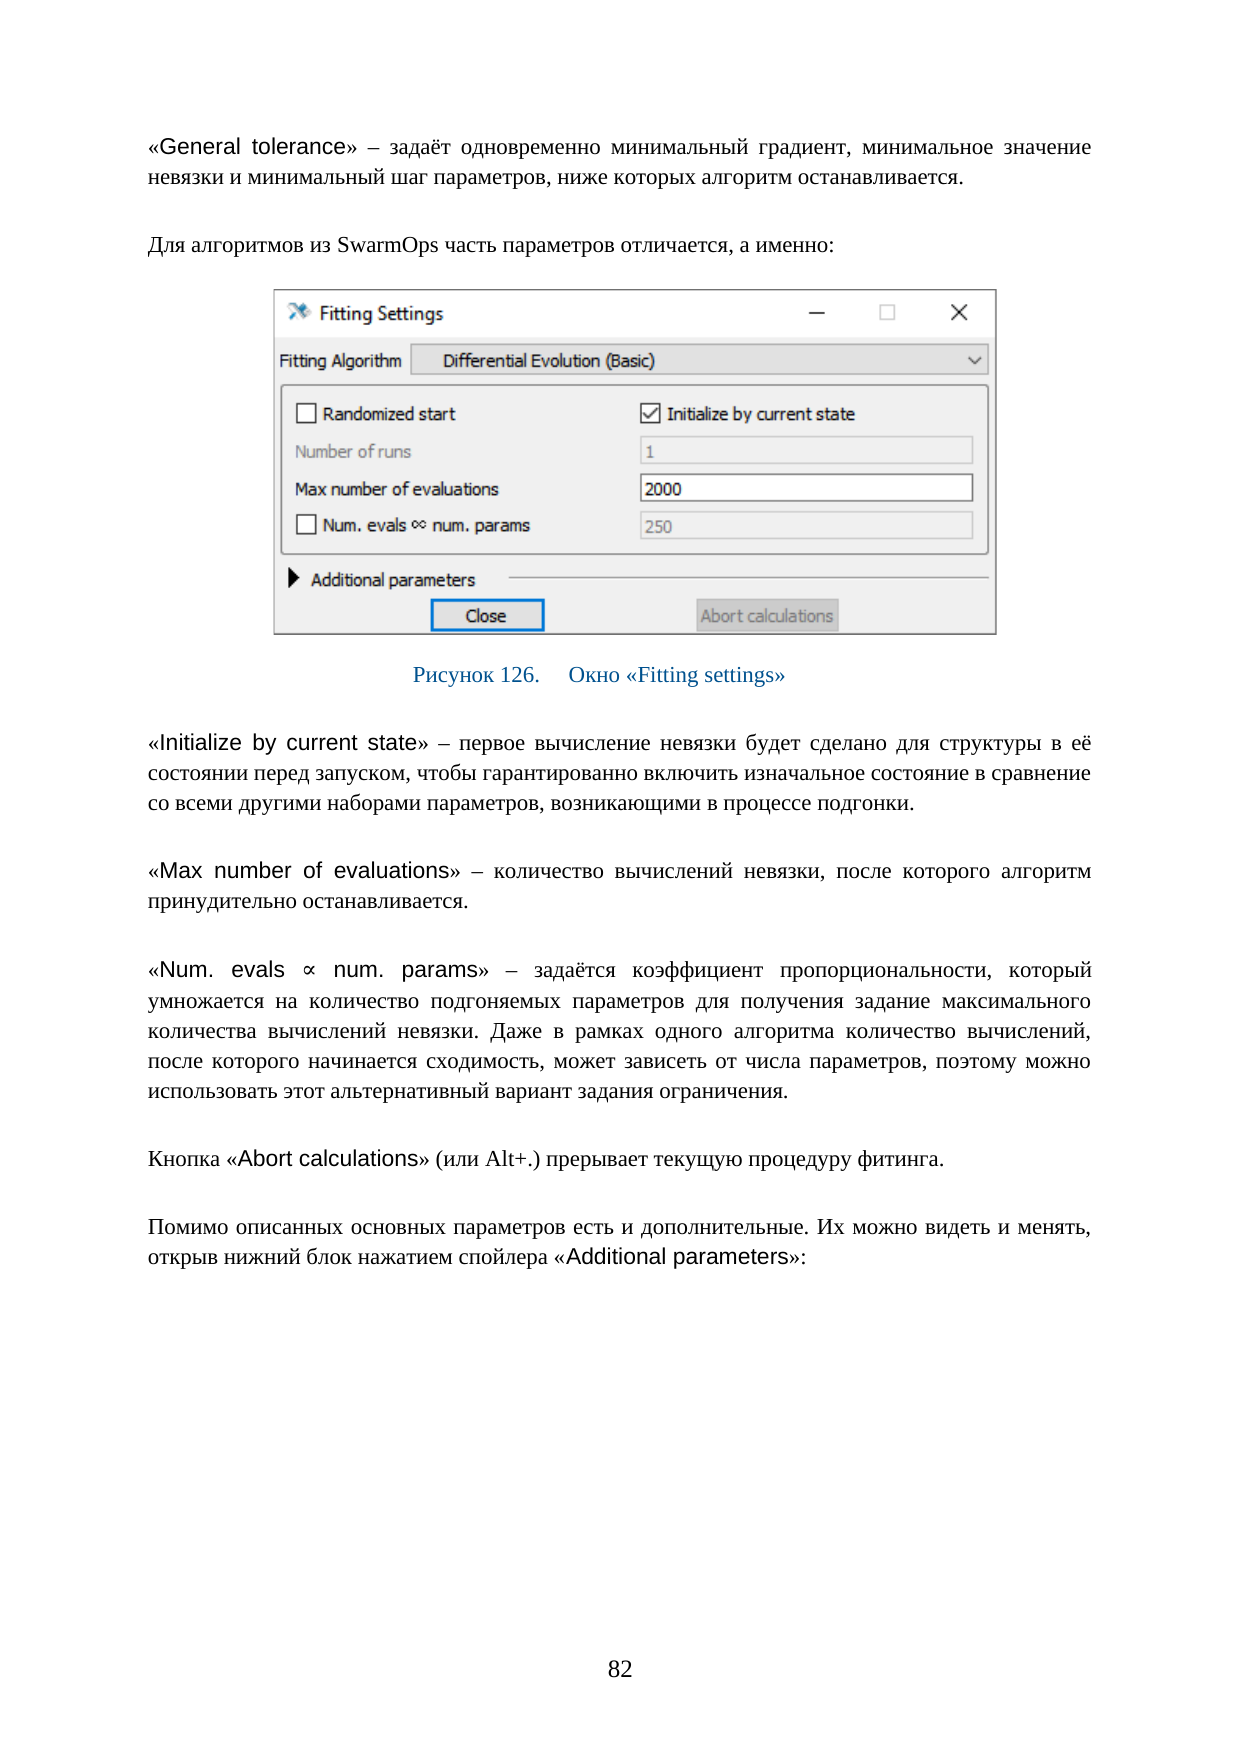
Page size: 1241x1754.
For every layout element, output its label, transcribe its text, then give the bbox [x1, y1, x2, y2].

text «Initialize by current state» – первое вычисление невязки будет сделано для структуры в её состоянии перед запуском, чтобы гарантированно включить изначальное состояние в сравнение со всеми другими наборами параметров, возникающими в процессе подгонки. [148, 729, 1093, 816]
text Для алгоритмов из SwarmOps часть параметров отличается, а именно: [148, 231, 1093, 257]
text «Max number of evaluations» – количество вычислений невязки, после которого алгоритм принудительно останавливается. [148, 857, 1093, 914]
text Помимо описанных основных параметров есть и дополнительные. Их можно видеть и менять, открыв нижний блок нажатием спойлера «Additional parameters»: [148, 1213, 1093, 1269]
text «General tolerance» – задаёт одновременно минимальный градиент, минимальное значение невязки и минимальный шаг параметров, ниже которых алгоритм останавливается. [148, 133, 1093, 189]
text Кнопка «Abort calculations» (или Alt+.) прерывает текущую процедуру фитинга. [148, 1145, 1093, 1171]
text «Num. evals ∝ num. params» – задаётся коэффициент пропорциональности, который умножается на количество подгоняемых параметров для получения задание максимального количества вычислений невязки. Даже в рамках одного алгоритма количество вычислений, после которого начинается сходимость, может зависеть от числа параметров, поэтому можно использовать этот альтернативный вариант задания ограничения. [148, 955, 1093, 1104]
picture [273, 289, 997, 635]
